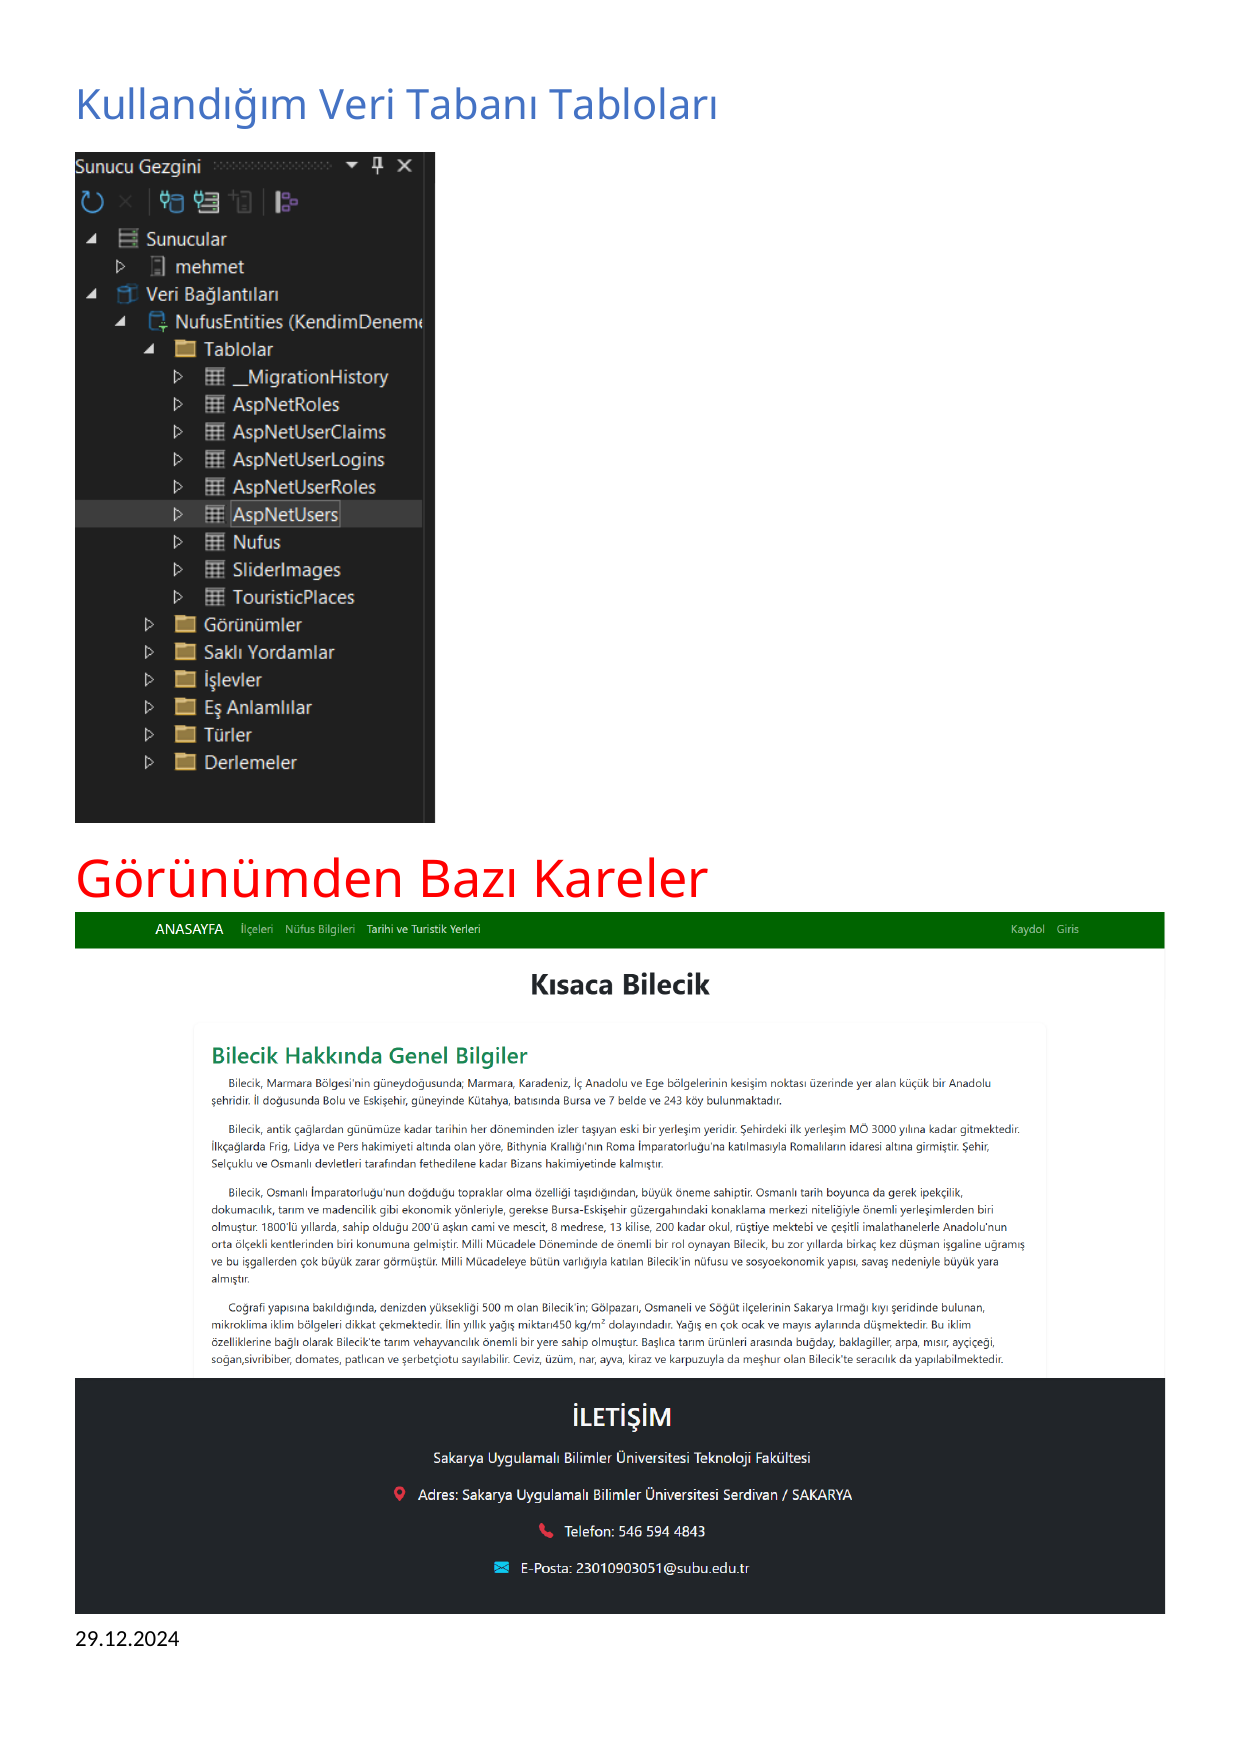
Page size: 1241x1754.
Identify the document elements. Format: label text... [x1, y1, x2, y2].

picture [75, 152, 436, 823]
picture [75, 912, 1166, 1614]
text Kullandığım Veri Tabanı Tabloları [75, 75, 1165, 132]
text Görünümden Bazı Kareler [75, 842, 1165, 912]
